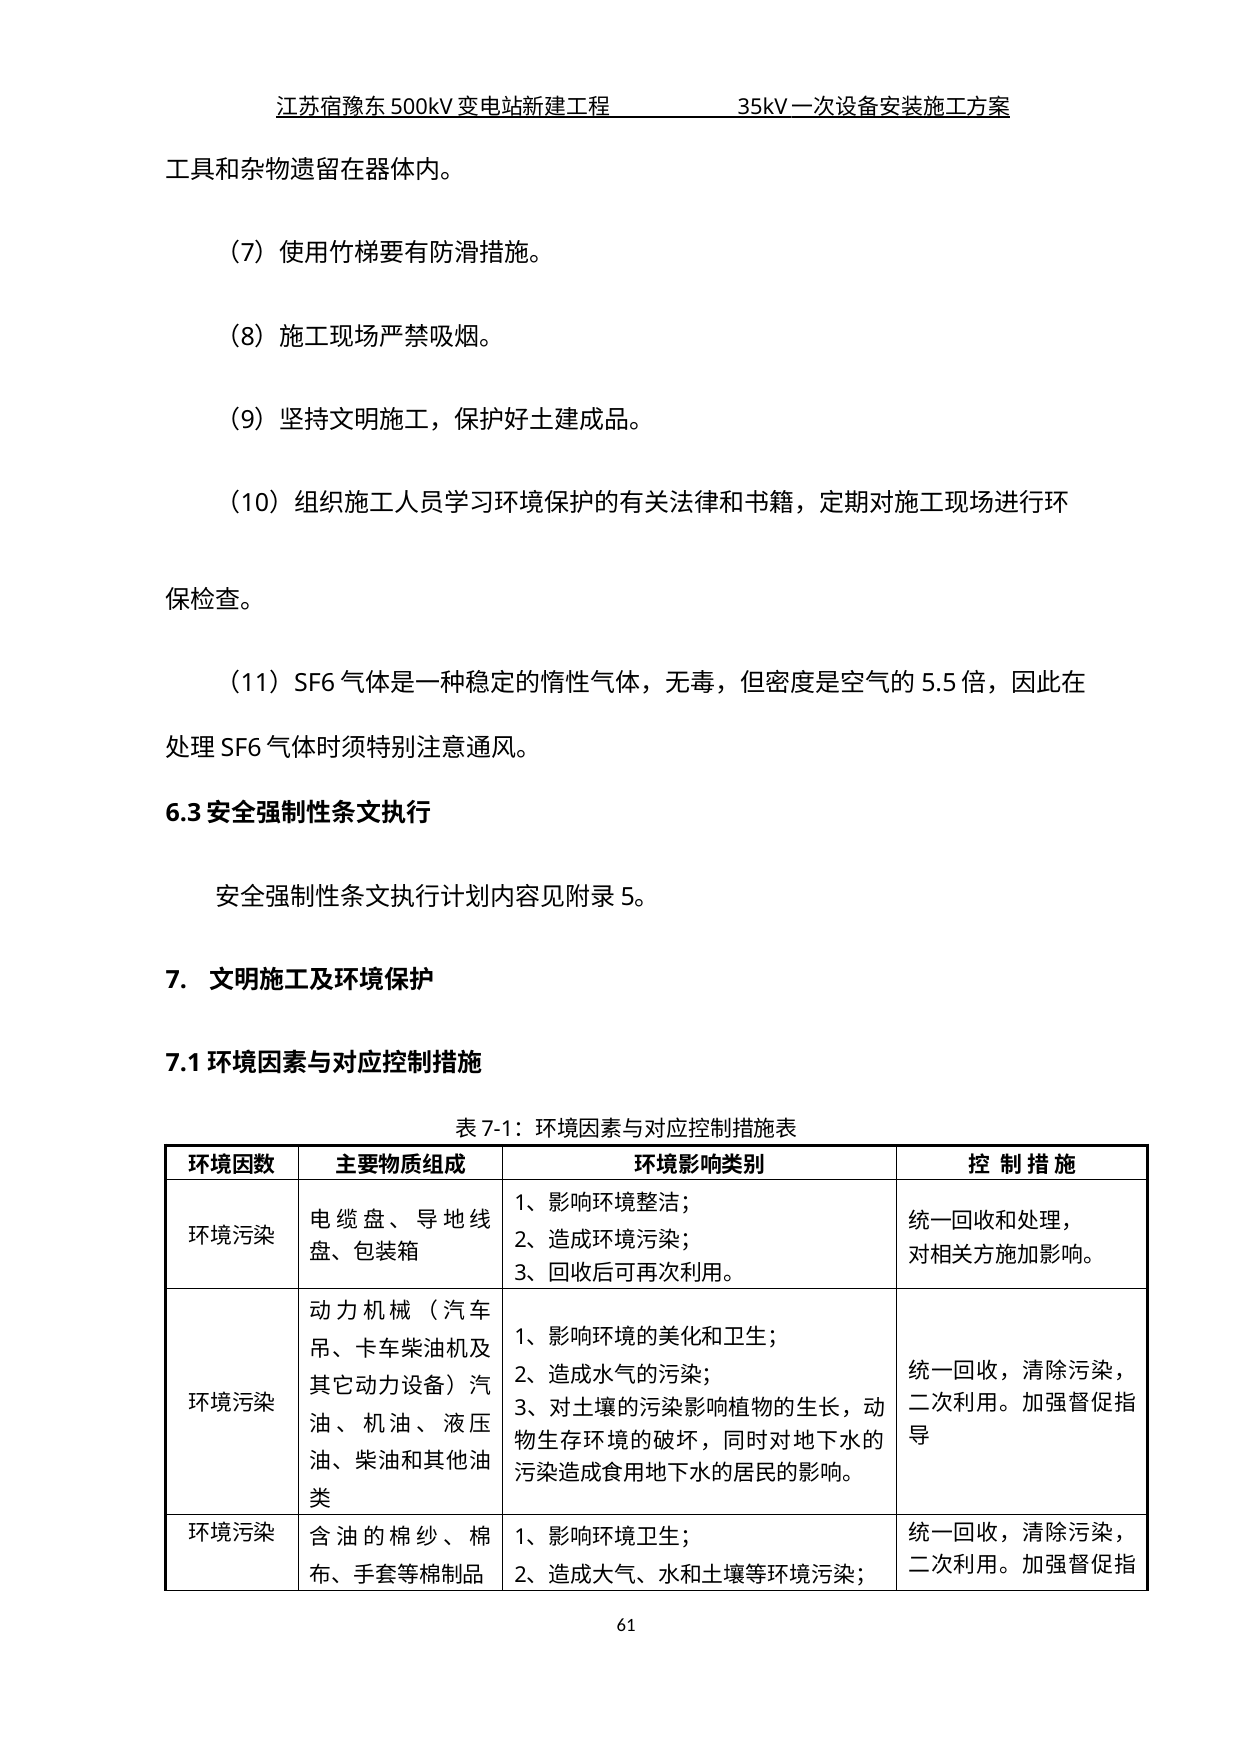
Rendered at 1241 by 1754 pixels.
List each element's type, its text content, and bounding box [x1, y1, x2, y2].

table_header 环境影响类别 [503, 1147, 896, 1179]
table_header 控 制 措 施 [897, 1147, 1146, 1179]
table_cell 环境污染 [167, 1180, 298, 1287]
table_cell 1、影响环境的美化和卫生； 2、造成水气的污染； 3、对土壤的污染影响植物的生长，动物生存环境的破坏，同时对地下水的污染造成食用地下水的居民的影响。 [503, 1289, 896, 1513]
text （10）组织施工人员学习环境保护的有关法律和书籍，定期对施工现场进行环保检查。 [165, 468, 1087, 630]
table_cell 统一回收，清除污染，二次利用。加强督促指导 [897, 1289, 1146, 1513]
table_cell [503, 1515, 896, 1589]
text （11）SF6气体是一种稳定的惰性气体，无毒，但密度是空气的5.5倍，因此在处理SF6气体时须特别注意通风。 [165, 648, 1087, 778]
table_cell 1、影响环境整洁； 2、造成环境污染； 3、回收后可再次利用。 [503, 1180, 896, 1287]
subtitle 文明施工及环境保护 [165, 945, 1087, 1010]
text 安全强制性条文执行计划内容见附录5。 [165, 862, 1087, 927]
text （8）施工现场严禁吸烟。 [165, 302, 1087, 367]
subtitle 环境因素与对应控制措施 [165, 1028, 1087, 1093]
table_cell 含油的棉纱、棉布、手套等棉制品 [299, 1515, 502, 1589]
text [165, 135, 1087, 200]
text （7）使用竹梯要有防滑措施。 [165, 218, 1087, 283]
subtitle 6.3安全强制性条文执行 [165, 778, 1087, 843]
text （9）坚持文明施工，保护好土建成品。 [165, 385, 1087, 450]
text 表7-1：环境因素与对应控制措施表 [165, 1111, 1087, 1143]
table_header 环境因数 [167, 1147, 298, 1179]
table_cell 环境污染 [167, 1289, 298, 1513]
table_cell 统一回收和处理， 对相关方施加影响。 [897, 1180, 1146, 1287]
table_cell 环境污染 [167, 1515, 298, 1589]
table_cell 统一回收，清除污染，二次利用。加强督促指导 [897, 1515, 1146, 1589]
table_cell 电缆盘、导地线盘、包装箱 [299, 1180, 502, 1287]
table_cell 动力机械（汽车吊、卡车柴油机及其它动力设备）汽油、机油、液压油、柴油和其他油类 [299, 1289, 502, 1513]
table_header 主要物质组成 [299, 1147, 502, 1179]
